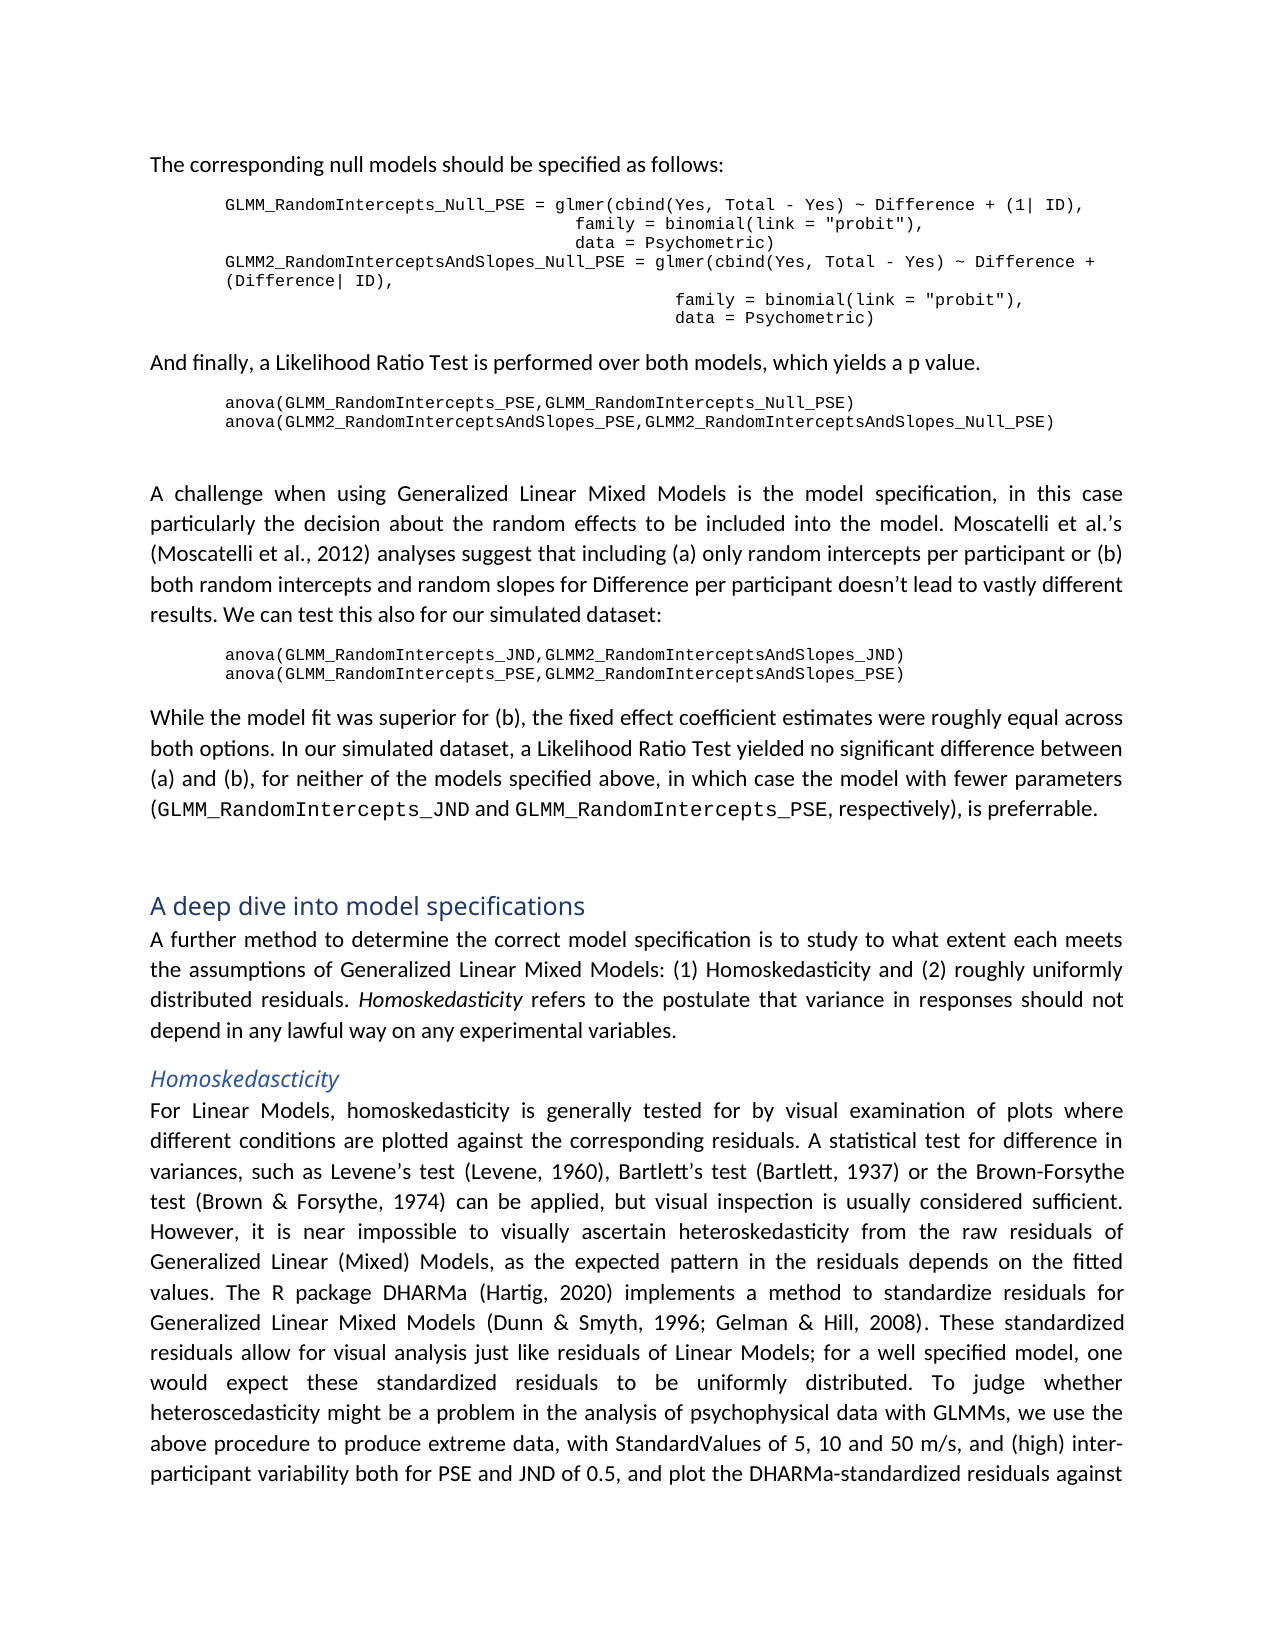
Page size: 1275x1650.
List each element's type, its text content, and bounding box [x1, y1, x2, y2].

text data = Psychometric) [225, 310, 1125, 329]
text And finally, a Likelihood Ratio Test is performed over both models, which yields a p value. [150, 348, 1125, 376]
text anova(GLMM_RandomIntercepts_JND,GLMM2_RandomInterceptsAndSlopes_JND) [225, 647, 1125, 666]
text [150, 1096, 1125, 1487]
subtitle A deep dive into model specifications [150, 888, 1125, 922]
text anova(GLMM2_RandomInterceptsAndSlopes_PSE,GLMM2_RandomInterceptsAndSlopes_Null_PSE) [225, 413, 1125, 432]
text The corresponding null models should be specified as follows: [150, 150, 1125, 178]
subtitle Homoskedascticity [150, 1063, 1125, 1094]
text GLMM2_RandomInterceptsAndSlopes_Null_PSE = glmer(cbind(Yes, Total - Yes) ~ Difference + (Difference| ID), [225, 253, 1125, 291]
text GLMM_RandomIntercepts_Null_PSE = glmer(cbind(Yes, Total - Yes) ~ Difference + (1| ID), [225, 197, 1125, 216]
text A challenge when using Generalized Linear Mixed Models is the model specification, in this case particularly the decision about the random effects to be included into the model. Moscatelli et al.’s (Moscatelli et al., 2012) analyses suggest that including (a) only random intercepts per participant or (b) both random intercepts and random slopes for Difference per participant doesn’t lead to vastly different results. We can test this also for our simulated dataset: [150, 479, 1125, 628]
text A further method to determine the correct model specification is to study to what extent each meets the assumptions of Generalized Linear Mixed Models: (1) Homoskedasticity and (2) roughly uniformly distributed residuals. Homoskedasticity refers to the postulate that variance in responses should not depend in any lawful way on any experimental variables. [150, 925, 1125, 1044]
text While the model fit was superior for (b), the fixed effect coefficient estimates were roughly equal across both options. In our simulated dataset, a Likelihood Ratio Test yielded no significant difference between (a) and (b), for neither of the models specified above, in which case the model with fewer parameters (GLMM_RandomIntercepts_JND and GLMM_RandomIntercepts_PSE, respectively), is preferrable. [150, 703, 1125, 823]
text data = Psychometric) [225, 234, 1125, 253]
text anova(GLMM_RandomIntercepts_PSE,GLMM_RandomIntercepts_Null_PSE) [225, 394, 1125, 413]
text family = binomial(link = "probit"), [225, 216, 1125, 234]
text anova(GLMM_RandomIntercepts_PSE,GLMM2_RandomInterceptsAndSlopes_PSE) [225, 666, 1125, 684]
text family = binomial(link = "probit"), [225, 291, 1125, 310]
